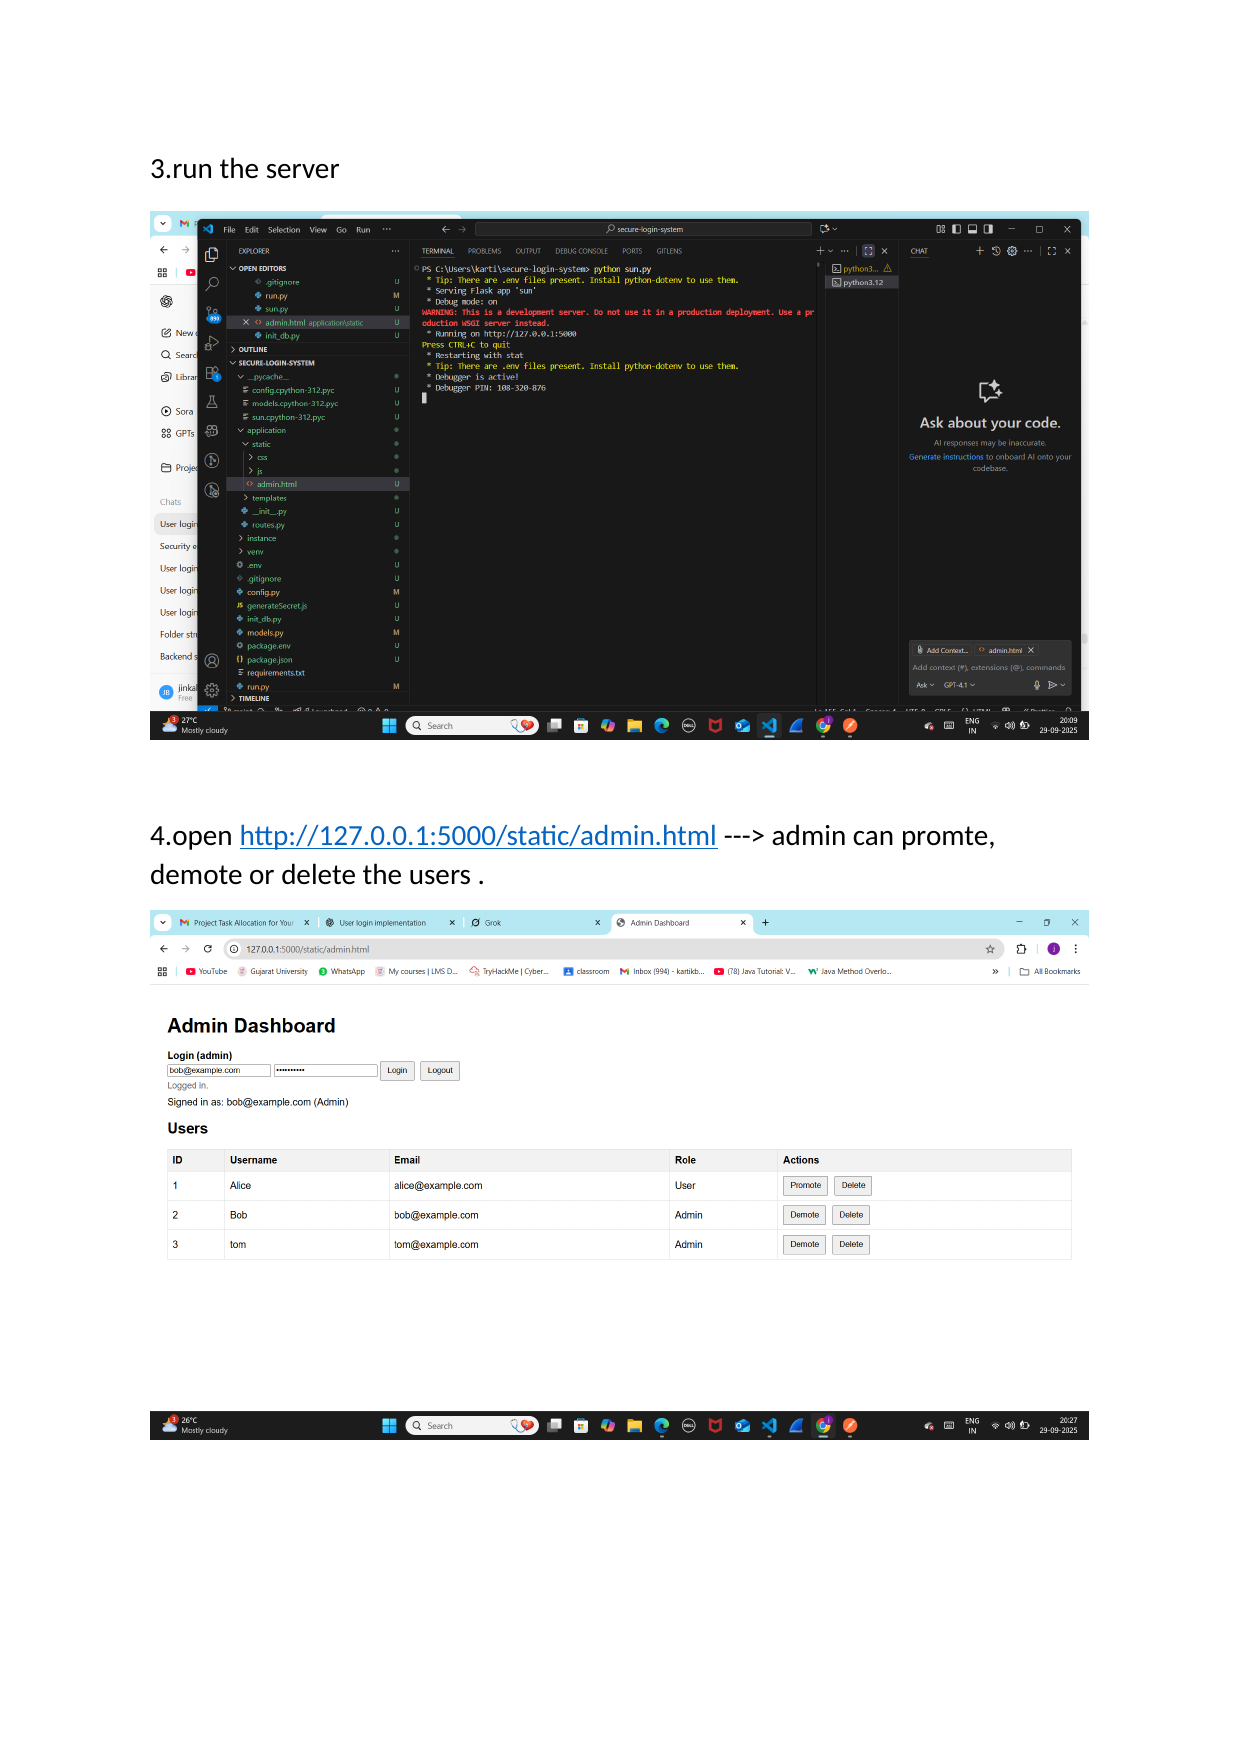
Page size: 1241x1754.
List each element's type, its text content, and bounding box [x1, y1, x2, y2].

text 4.open http://127.0.0.1:5000/static/admin.html ---> admin can promte, demote or delete the users . [150, 817, 1090, 891]
picture [150, 910, 1089, 1440]
text 3.run the server [150, 150, 1090, 186]
picture [150, 211, 1089, 740]
